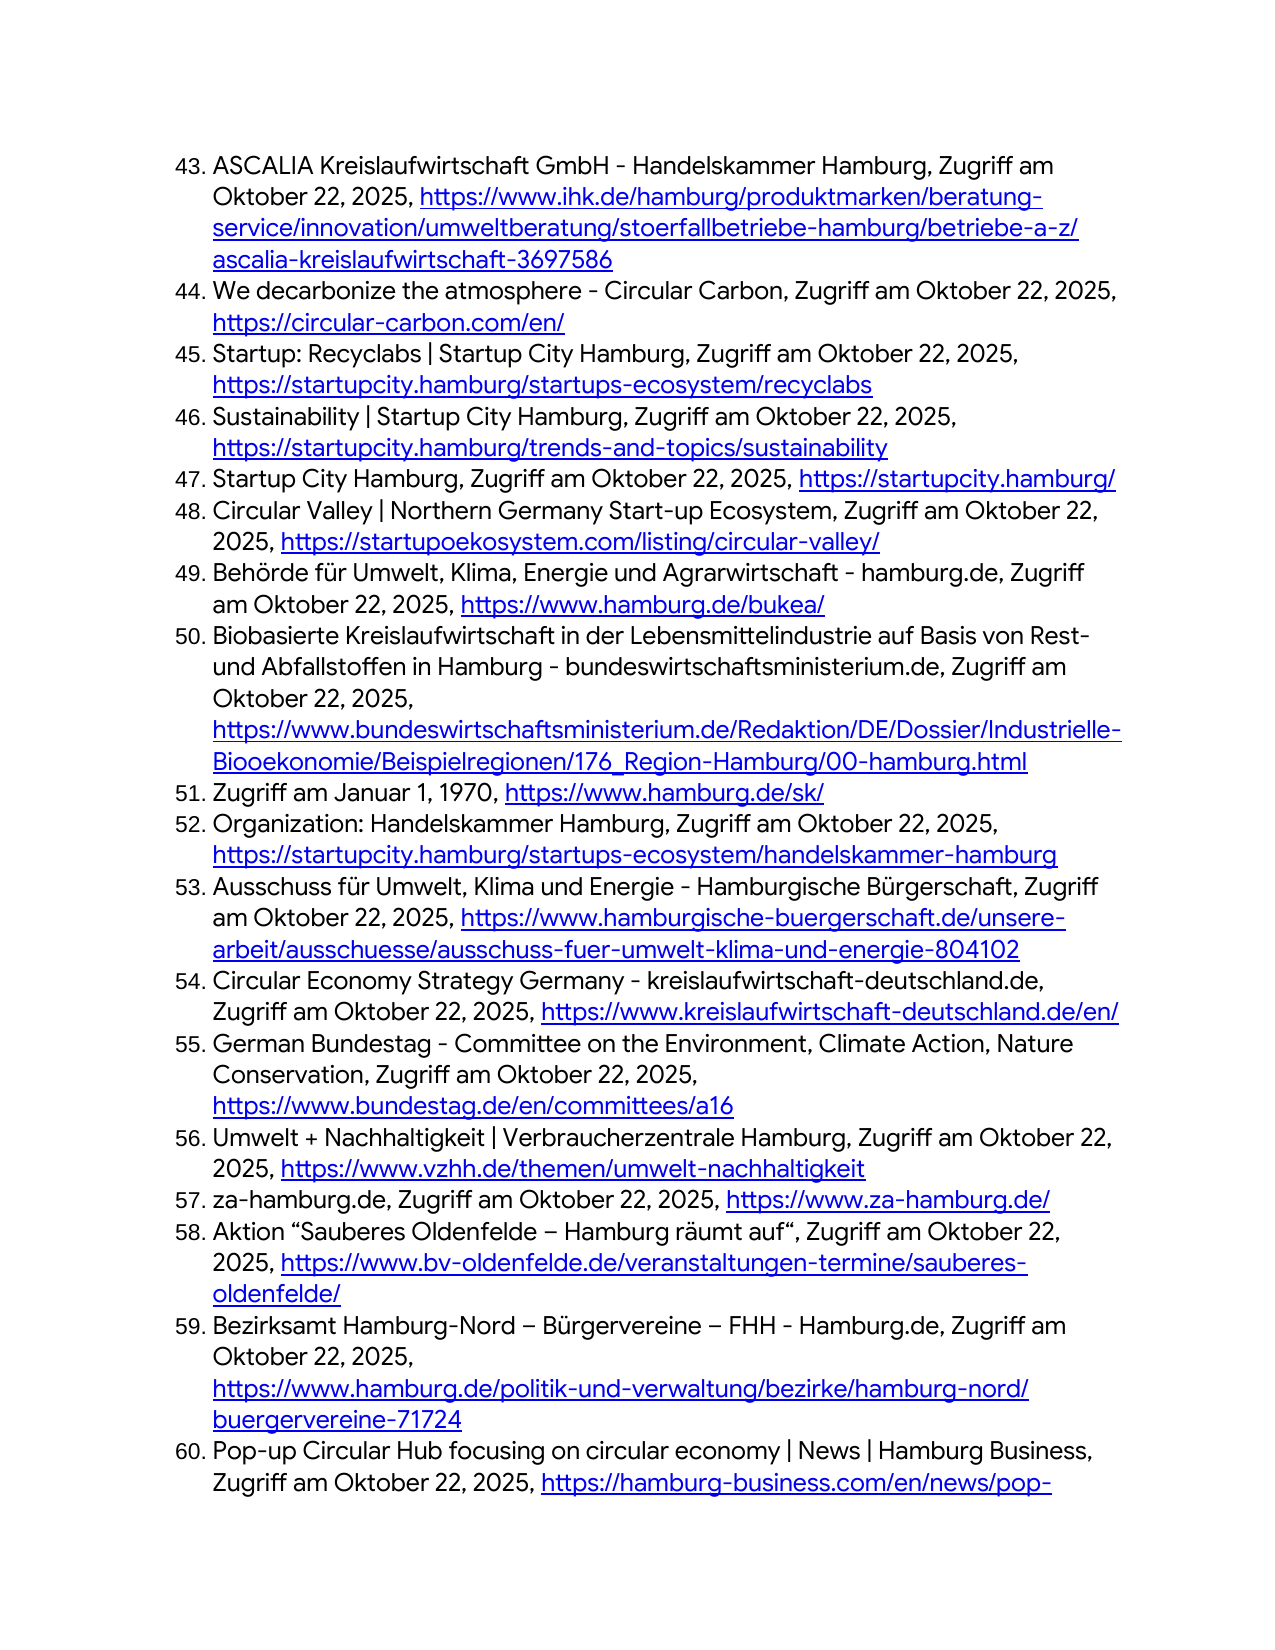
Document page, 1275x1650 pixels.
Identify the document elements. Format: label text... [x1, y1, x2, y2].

list Ausschuss für Umwelt, Klima und Energie - Hamburgische Bürgerschaft, Zugriff am Oktober 22, 2025, https://www.hamburgische-buergerschaft.de/unsere-arbeit/ausschuesse/ausschuss-fuer-umwelt-klima-und-energie-804102 [175, 871, 1125, 965]
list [175, 1436, 1125, 1498]
list Zugriff am Januar 1, 1970, https://www.hamburg.de/sk/ [175, 777, 1125, 808]
list Organization: Handelskammer Hamburg, Zugriff am Oktober 22, 2025, https://startupcity.hamburg/startups-ecosystem/handelskammer-hamburg [175, 808, 1125, 871]
list Umwelt + Nachhaltigkeit | Verbraucherzentrale Hamburg, Zugriff am Oktober 22, 2025, https://www.vzhh.de/themen/umwelt-nachhaltigkeit [175, 1122, 1125, 1185]
list Bezirksamt Hamburg-Nord – Bürgervereine – FHH - Hamburg.de, Zugriff am Oktober 22, 2025, https://www.hamburg.de/politik-und-verwaltung/bezirke/hamburg-nord/buergervereine-71724 [175, 1310, 1125, 1436]
list Sustainability | Startup City Hamburg, Zugriff am Oktober 22, 2025, https://startupcity.hamburg/trends-and-topics/sustainability [175, 401, 1125, 463]
list za-hamburg.de, Zugriff am Oktober 22, 2025, https://www.za-hamburg.de/ [175, 1185, 1125, 1216]
list Startup City Hamburg, Zugriff am Oktober 22, 2025, https://startupcity.hamburg/ [175, 463, 1125, 495]
list Aktion “Sauberes Oldenfelde – Hamburg räumt auf“, Zugriff am Oktober 22, 2025, https://www.bv-oldenfelde.de/veranstaltungen-termine/sauberes-oldenfelde/ [175, 1216, 1125, 1310]
list ASCALIA Kreislaufwirtschaft GmbH - Handelskammer Hamburg, Zugriff am Oktober 22, 2025, https://www.ihk.de/hamburg/produktmarken/beratung-service/innovation/umweltberatung/stoerfallbetriebe-hamburg/betriebe-a-z/ascalia-kreislaufwirtschaft-3697586 [175, 150, 1125, 275]
list Circular Valley | Northern Germany Start-up Ecosystem, Zugriff am Oktober 22, 2025, https://startupoekosystem.com/listing/circular-valley/ [175, 495, 1125, 558]
list Behörde für Umwelt, Klima, Energie und Agrarwirtschaft - hamburg.de, Zugriff am Oktober 22, 2025, https://www.hamburg.de/bukea/ [175, 558, 1125, 620]
list Biobasierte Kreislaufwirtschaft in der Lebensmittelindustrie auf Basis von Rest- und Abfallstoffen in Hamburg - bundeswirtschaftsministerium.de, Zugriff am Oktober 22, 2025, https://www.bundeswirtschaftsministerium.de/Redaktion/DE/Dossier/Industrielle-Biooekonomie/Beispielregionen/176_Region-Hamburg/00-hamburg.html [175, 620, 1125, 777]
list Startup: Recyclabs | Startup City Hamburg, Zugriff am Oktober 22, 2025, https://startupcity.hamburg/startups-ecosystem/recyclabs [175, 338, 1125, 401]
list Circular Economy Strategy Germany - kreislaufwirtschaft-deutschland.de, Zugriff am Oktober 22, 2025, https://www.kreislaufwirtschaft-deutschland.de/en/ [175, 965, 1125, 1028]
list German Bundestag - Committee on the Environment, Climate Action, Nature Conservation, Zugriff am Oktober 22, 2025, https://www.bundestag.de/en/committees/a16 [175, 1028, 1125, 1122]
list We decarbonize the atmosphere - Circular Carbon, Zugriff am Oktober 22, 2025, https://circular-carbon.com/en/ [175, 275, 1125, 338]
